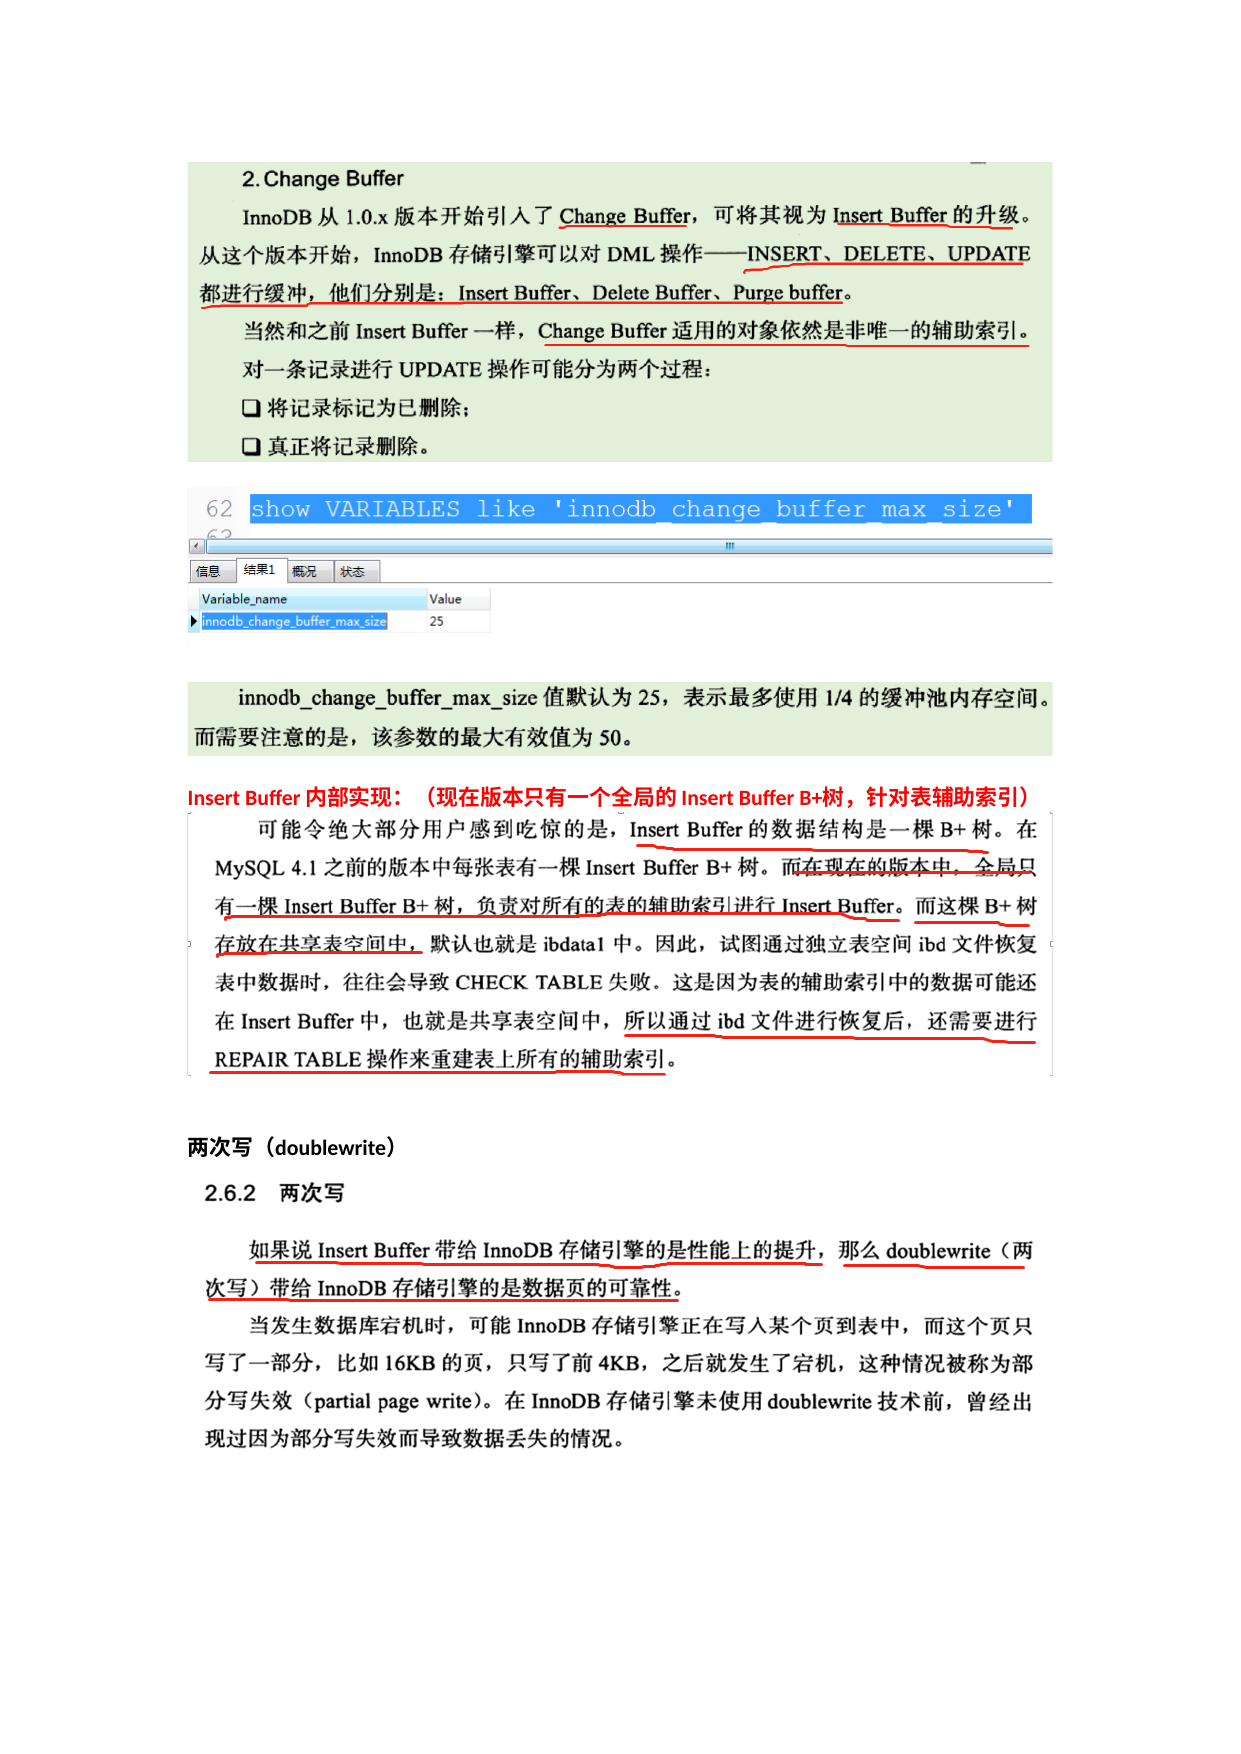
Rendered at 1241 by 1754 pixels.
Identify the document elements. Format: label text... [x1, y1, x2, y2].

picture [187, 682, 1053, 756]
picture [187, 487, 1053, 652]
subtitle 两次写（doublewrite） [187, 1129, 1053, 1162]
picture [187, 812, 1053, 1076]
picture [187, 162, 1053, 462]
text Insert Buffer内部实现：（现在版本只有一个全局的Insert Buffer B+树，针对表辅助索引） [187, 779, 1053, 812]
picture [187, 1179, 1053, 1461]
